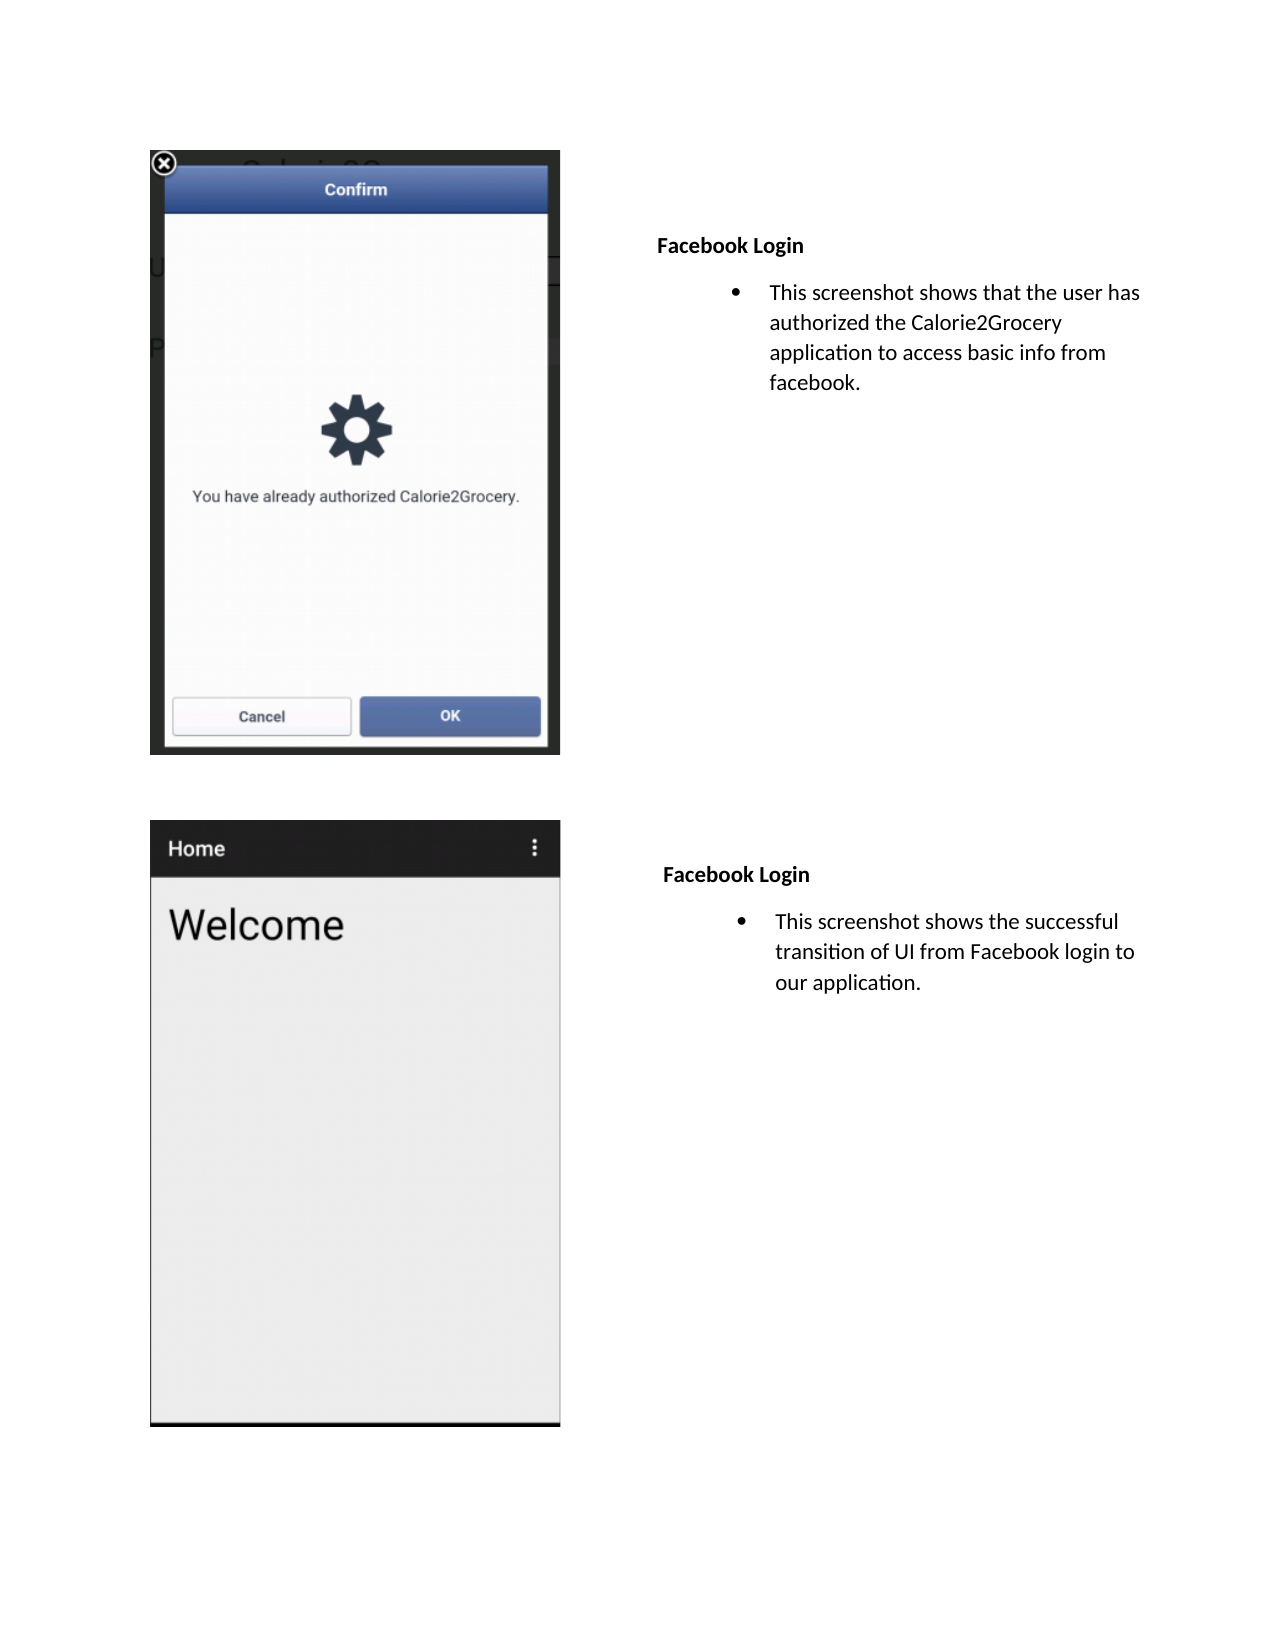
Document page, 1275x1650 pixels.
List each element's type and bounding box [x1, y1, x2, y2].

picture [150, 150, 561, 755]
picture [150, 820, 561, 1427]
